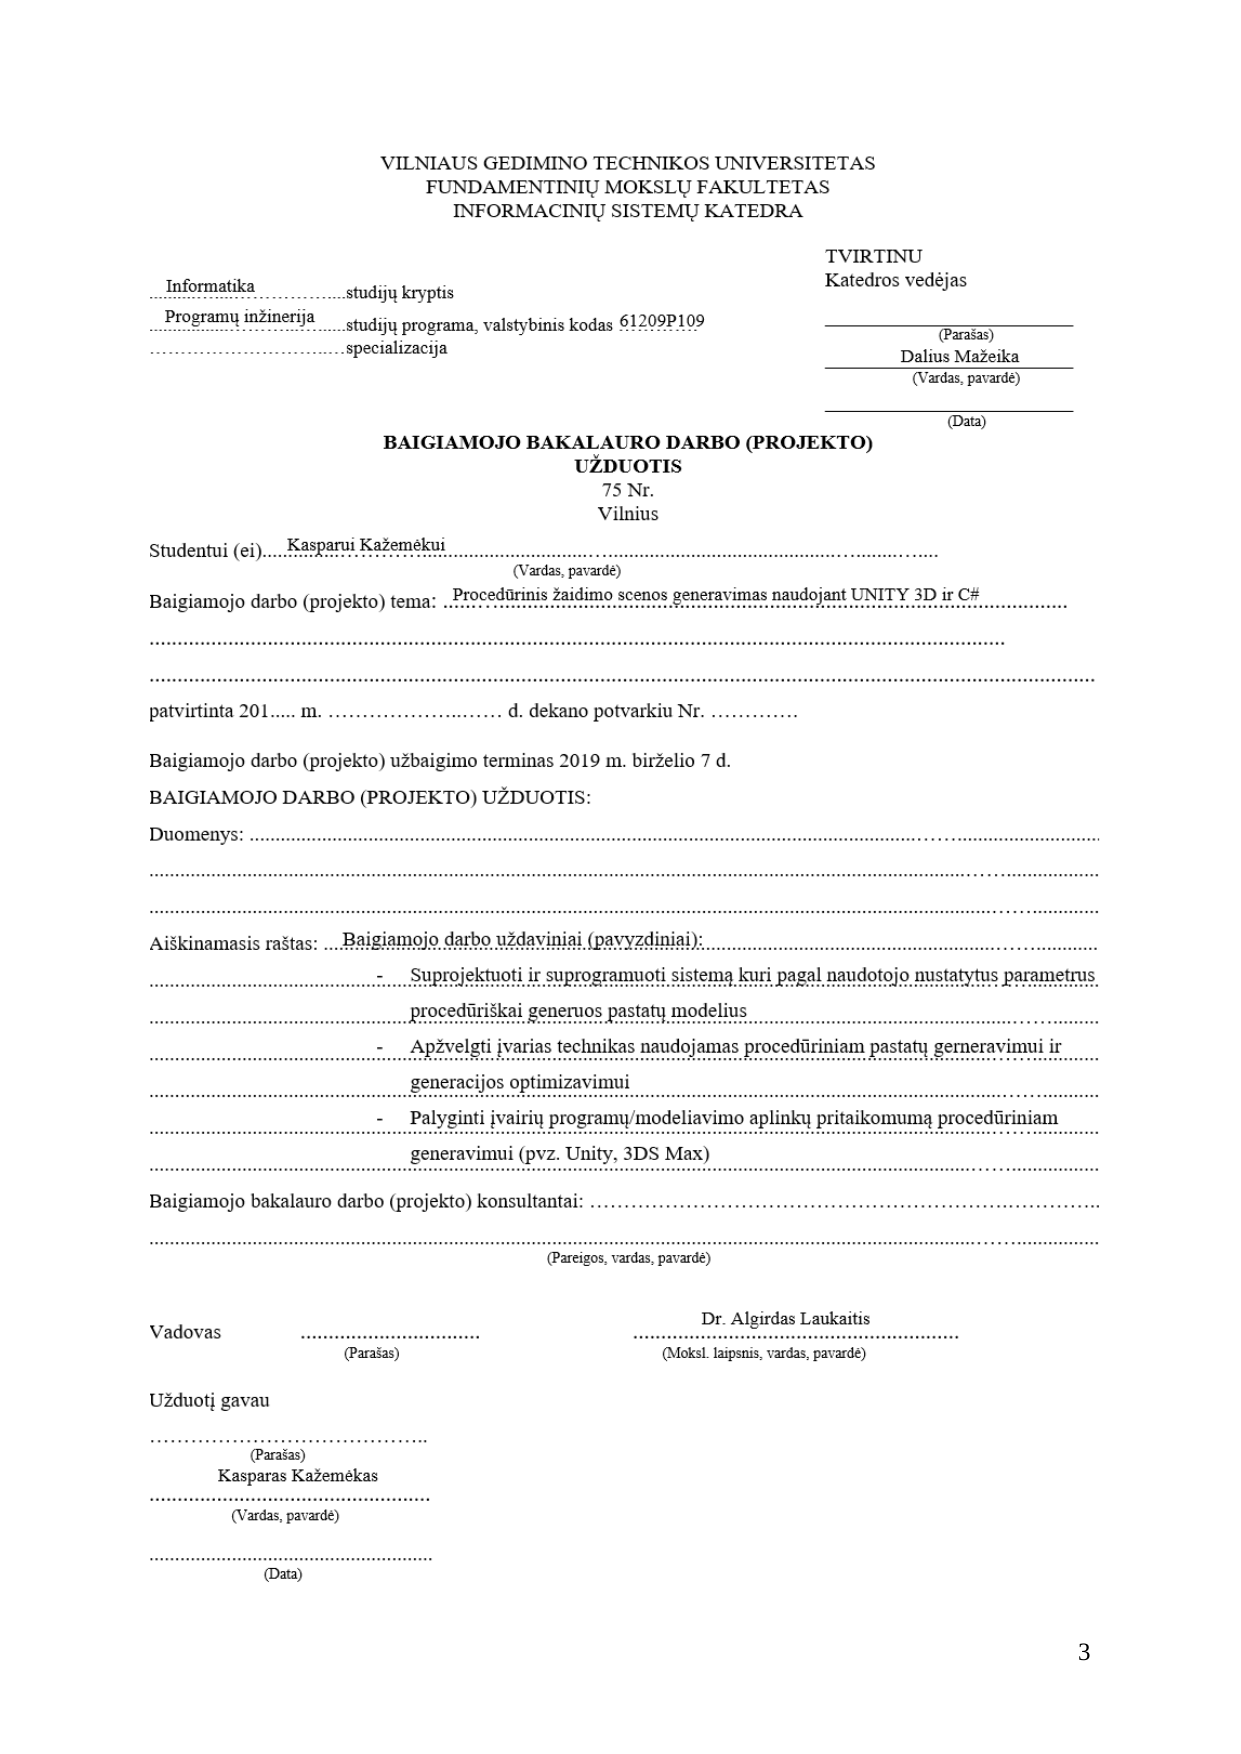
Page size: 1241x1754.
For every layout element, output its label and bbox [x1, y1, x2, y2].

picture [150, 150, 1100, 1604]
